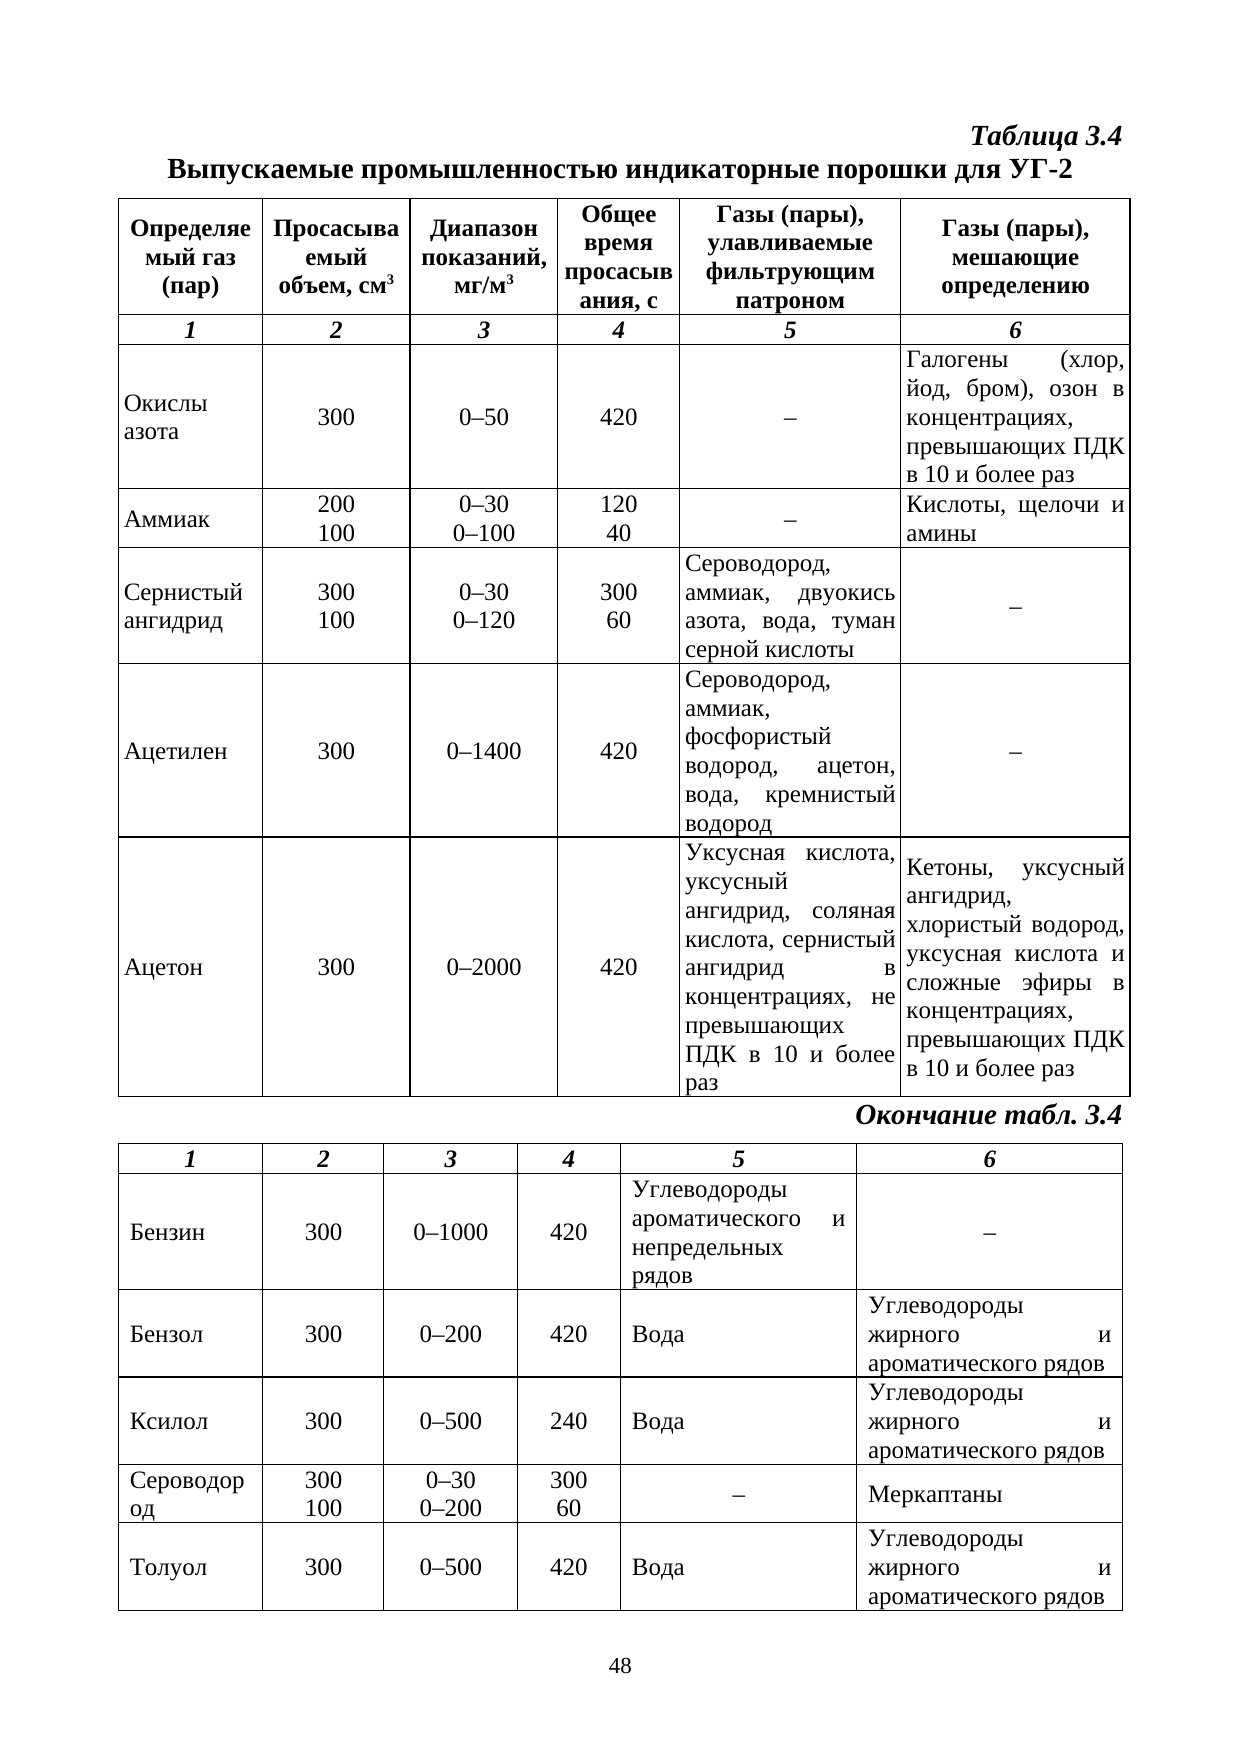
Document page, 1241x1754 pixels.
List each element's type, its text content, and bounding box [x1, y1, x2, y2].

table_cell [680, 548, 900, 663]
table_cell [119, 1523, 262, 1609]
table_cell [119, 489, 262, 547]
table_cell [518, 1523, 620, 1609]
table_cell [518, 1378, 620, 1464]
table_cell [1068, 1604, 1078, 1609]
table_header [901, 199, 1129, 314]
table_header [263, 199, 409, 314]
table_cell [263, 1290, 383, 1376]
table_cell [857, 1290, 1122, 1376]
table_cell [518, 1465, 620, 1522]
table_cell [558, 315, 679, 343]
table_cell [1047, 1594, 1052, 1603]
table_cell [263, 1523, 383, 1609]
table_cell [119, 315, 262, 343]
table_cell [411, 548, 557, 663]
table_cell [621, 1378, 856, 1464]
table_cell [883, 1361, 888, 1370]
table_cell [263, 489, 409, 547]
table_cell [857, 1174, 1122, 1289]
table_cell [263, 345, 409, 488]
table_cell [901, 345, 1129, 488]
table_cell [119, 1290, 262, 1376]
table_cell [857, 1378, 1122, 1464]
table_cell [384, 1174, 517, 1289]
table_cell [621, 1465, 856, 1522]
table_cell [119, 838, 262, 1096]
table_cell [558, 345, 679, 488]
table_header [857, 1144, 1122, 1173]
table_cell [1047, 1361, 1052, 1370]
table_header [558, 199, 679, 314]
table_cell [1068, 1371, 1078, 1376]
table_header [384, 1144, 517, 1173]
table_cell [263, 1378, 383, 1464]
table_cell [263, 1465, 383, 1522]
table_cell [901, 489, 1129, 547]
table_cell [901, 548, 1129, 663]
text Таблица 3.4 [118, 118, 1122, 152]
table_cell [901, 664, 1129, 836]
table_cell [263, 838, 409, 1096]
text Окончание табл. 3.4 [118, 1097, 1122, 1131]
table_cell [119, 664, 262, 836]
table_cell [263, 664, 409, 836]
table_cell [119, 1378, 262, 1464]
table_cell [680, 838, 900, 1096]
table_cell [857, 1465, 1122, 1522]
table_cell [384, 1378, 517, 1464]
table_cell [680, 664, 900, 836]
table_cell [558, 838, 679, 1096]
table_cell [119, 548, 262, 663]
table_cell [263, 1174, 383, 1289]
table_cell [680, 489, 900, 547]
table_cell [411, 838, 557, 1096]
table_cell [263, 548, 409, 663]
text Выпускаемые промышленностью индикаторные порошки для УГ-2 [118, 152, 1122, 185]
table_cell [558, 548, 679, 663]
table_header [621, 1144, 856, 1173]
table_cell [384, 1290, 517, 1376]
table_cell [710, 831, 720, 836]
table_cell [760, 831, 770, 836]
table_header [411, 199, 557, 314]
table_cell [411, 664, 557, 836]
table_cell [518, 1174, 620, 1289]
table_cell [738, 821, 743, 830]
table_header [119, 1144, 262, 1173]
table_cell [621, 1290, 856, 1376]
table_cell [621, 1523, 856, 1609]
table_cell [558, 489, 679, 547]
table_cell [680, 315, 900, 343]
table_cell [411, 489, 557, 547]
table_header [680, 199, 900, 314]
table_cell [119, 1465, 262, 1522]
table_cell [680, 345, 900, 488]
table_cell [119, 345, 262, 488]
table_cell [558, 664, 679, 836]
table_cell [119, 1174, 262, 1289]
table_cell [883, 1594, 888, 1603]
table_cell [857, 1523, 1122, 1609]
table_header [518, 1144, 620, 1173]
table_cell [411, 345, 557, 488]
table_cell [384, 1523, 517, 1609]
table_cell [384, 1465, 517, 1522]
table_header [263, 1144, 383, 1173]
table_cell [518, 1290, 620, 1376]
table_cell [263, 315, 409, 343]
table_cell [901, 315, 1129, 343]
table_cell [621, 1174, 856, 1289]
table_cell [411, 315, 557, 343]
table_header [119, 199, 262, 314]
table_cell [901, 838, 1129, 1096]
